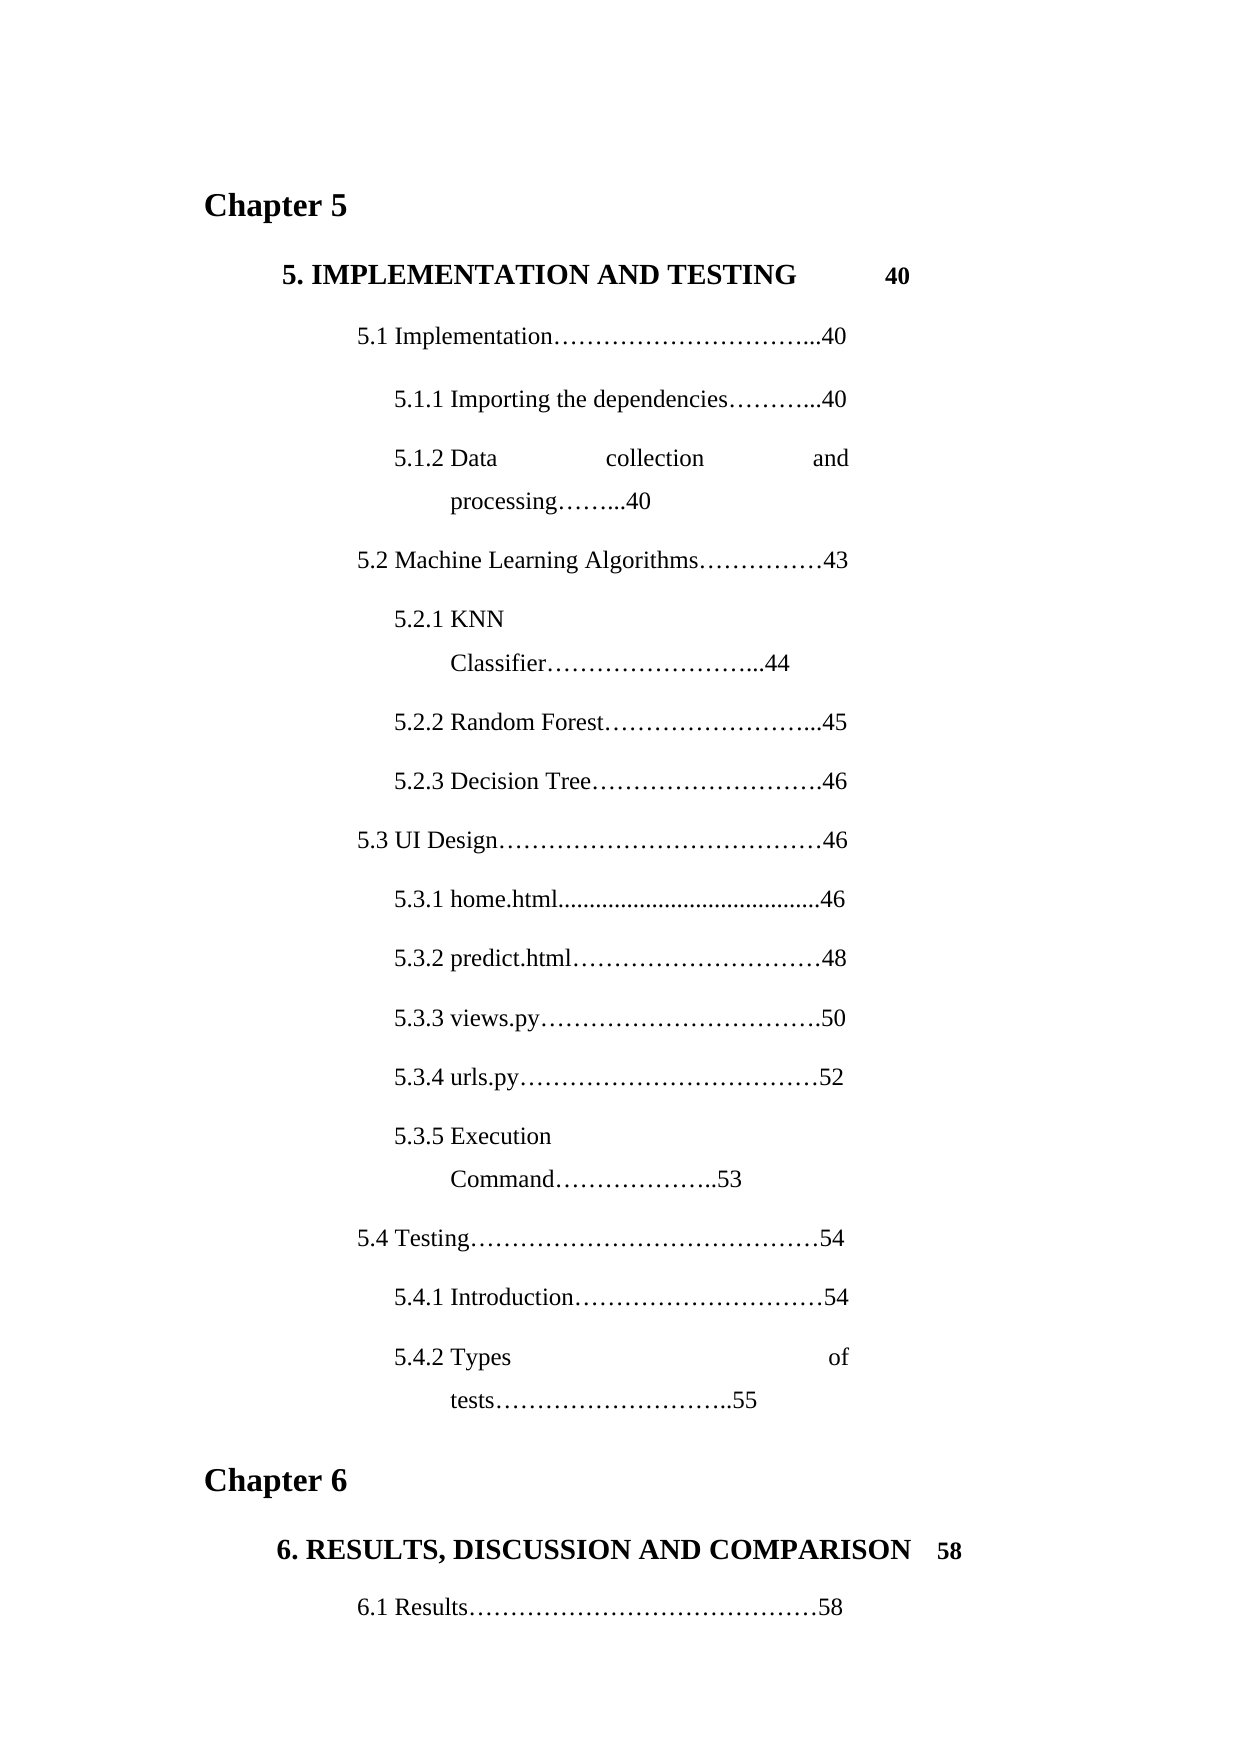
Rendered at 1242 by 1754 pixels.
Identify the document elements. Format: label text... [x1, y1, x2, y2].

subtitle Chapter 6 [204, 1461, 1034, 1499]
subtitle Chapter 5 [204, 186, 1034, 224]
list Introduction…………………………54 [394, 1282, 849, 1311]
list KNN Classifier……………………...44 [394, 604, 849, 676]
list Implementation…………………………...40 [357, 321, 849, 350]
list Testing……………………………………54 [357, 1223, 849, 1252]
list Importing the dependencies………...40 [394, 384, 849, 413]
list Machine Learning Algorithms……………43 [357, 545, 849, 574]
list home.html..........................................46 [394, 884, 849, 913]
list Types of tests………………………..55 [394, 1342, 849, 1413]
list Data collection and processing……...40 [394, 443, 849, 515]
list predict.html…………………………48 [394, 943, 849, 972]
list UI Design…………………………………46 [357, 825, 849, 854]
list Decision Tree……………………….46 [394, 766, 849, 795]
list views.py…………………………….50 [394, 1003, 849, 1031]
list Results……………………………………58 [357, 1592, 849, 1621]
list IMPLEMENTATION AND TESTING 40 [282, 257, 1034, 290]
list RESULTS, DISCUSSION AND COMPARISON 58 [276, 1532, 1034, 1565]
list urls.py………………………………52 [394, 1062, 849, 1091]
list Execution Command………………..53 [394, 1121, 849, 1193]
list Random Forest……………………...45 [394, 707, 849, 736]
